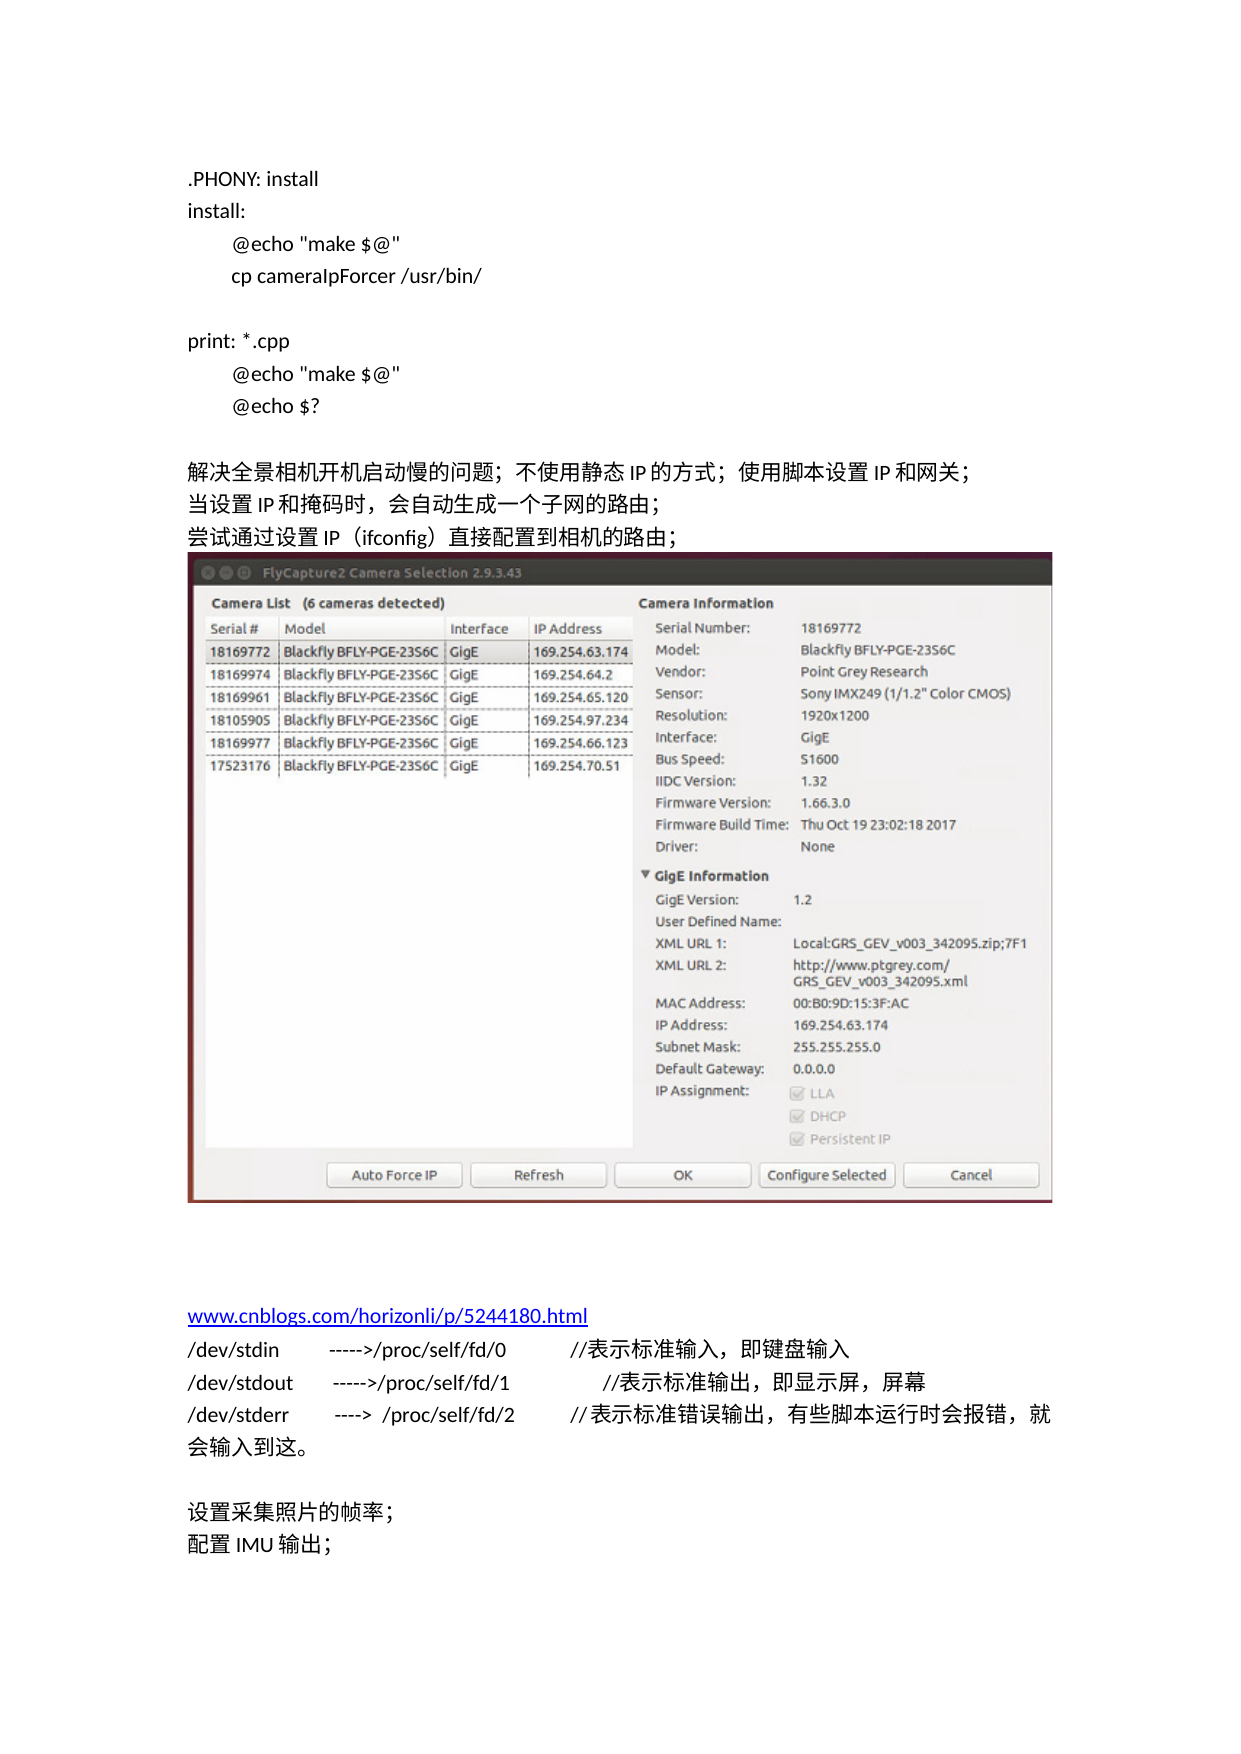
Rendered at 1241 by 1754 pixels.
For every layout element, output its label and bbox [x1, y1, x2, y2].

picture [187, 552, 1053, 1203]
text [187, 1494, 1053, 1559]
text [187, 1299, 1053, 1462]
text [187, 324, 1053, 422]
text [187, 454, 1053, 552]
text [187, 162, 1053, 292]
